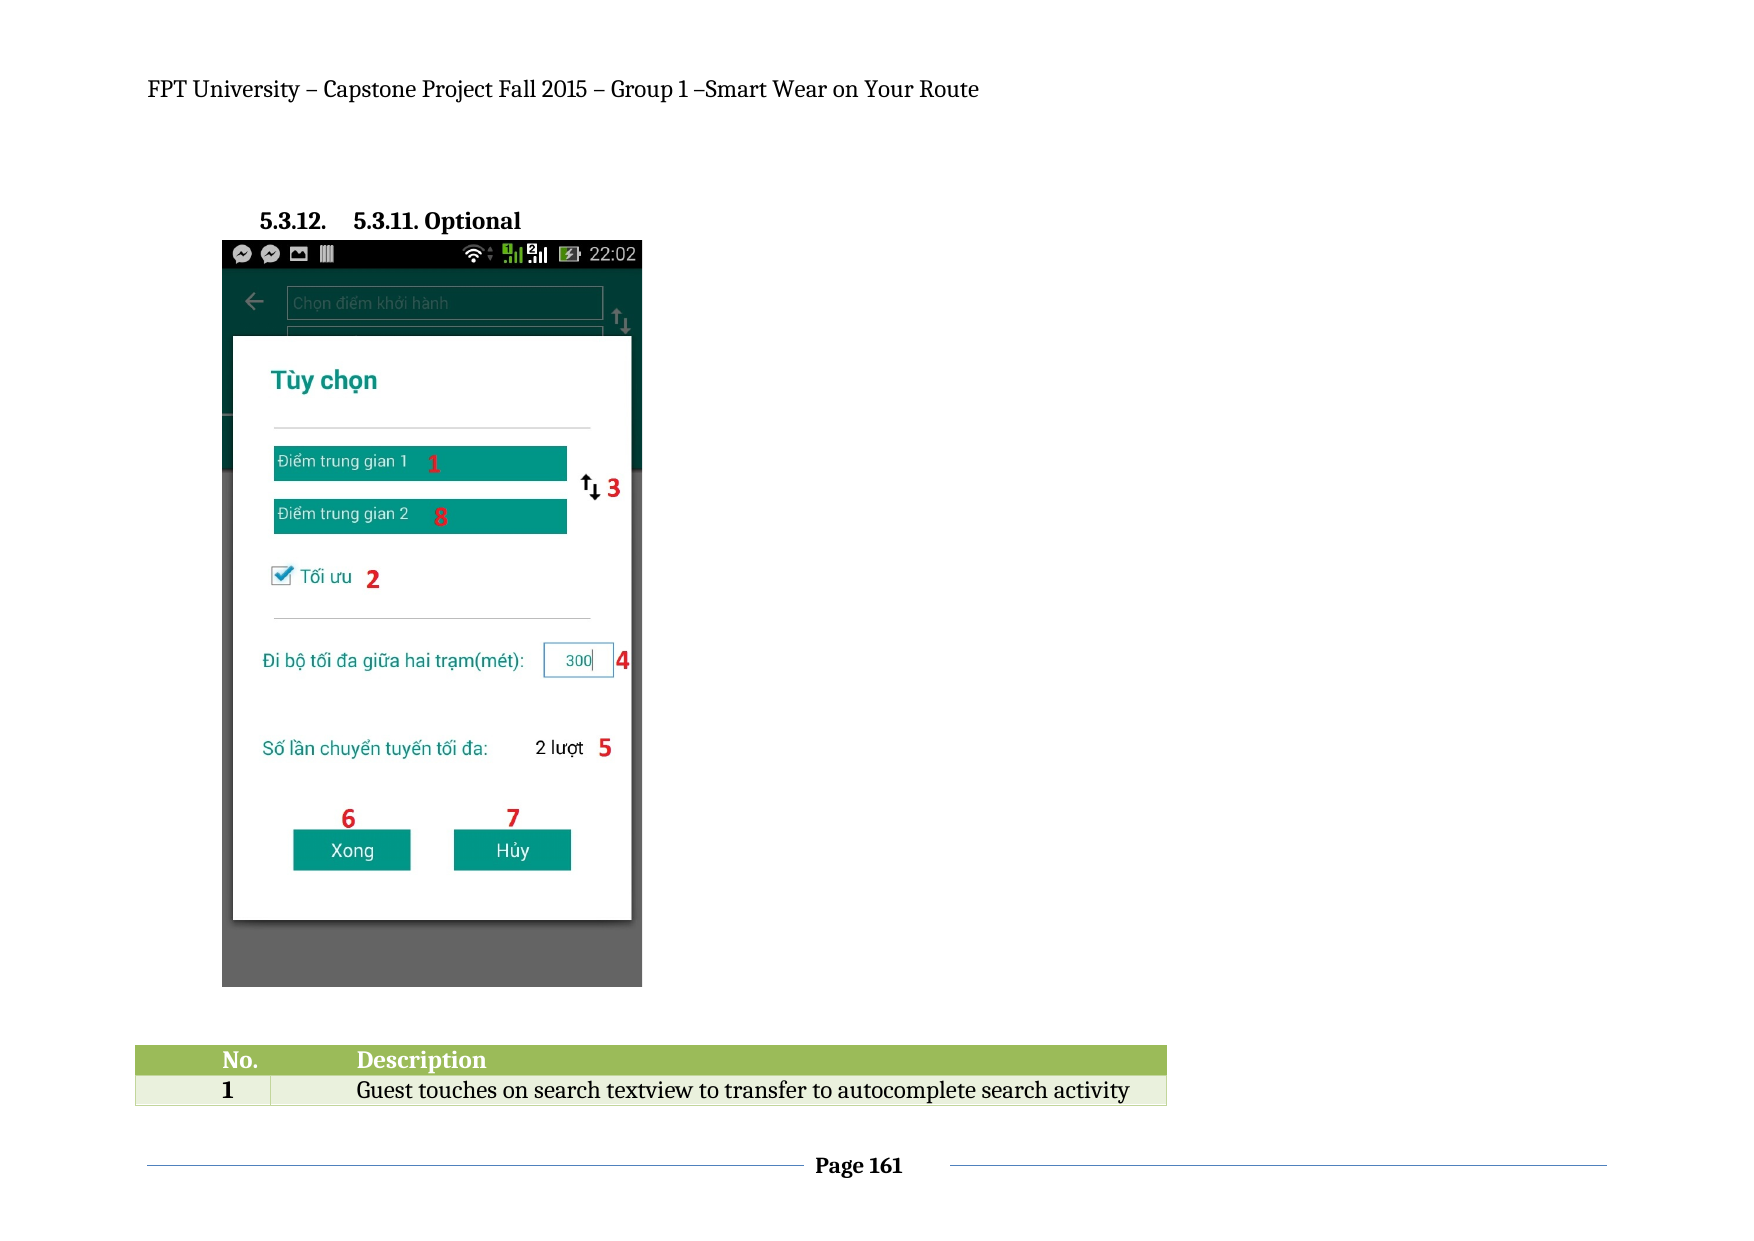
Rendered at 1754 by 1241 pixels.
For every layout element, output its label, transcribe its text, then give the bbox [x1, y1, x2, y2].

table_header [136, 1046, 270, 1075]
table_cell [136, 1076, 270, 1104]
subtitle 5.3.11. Optional [259, 207, 1607, 236]
picture [222, 240, 643, 987]
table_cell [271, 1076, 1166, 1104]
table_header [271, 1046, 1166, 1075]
